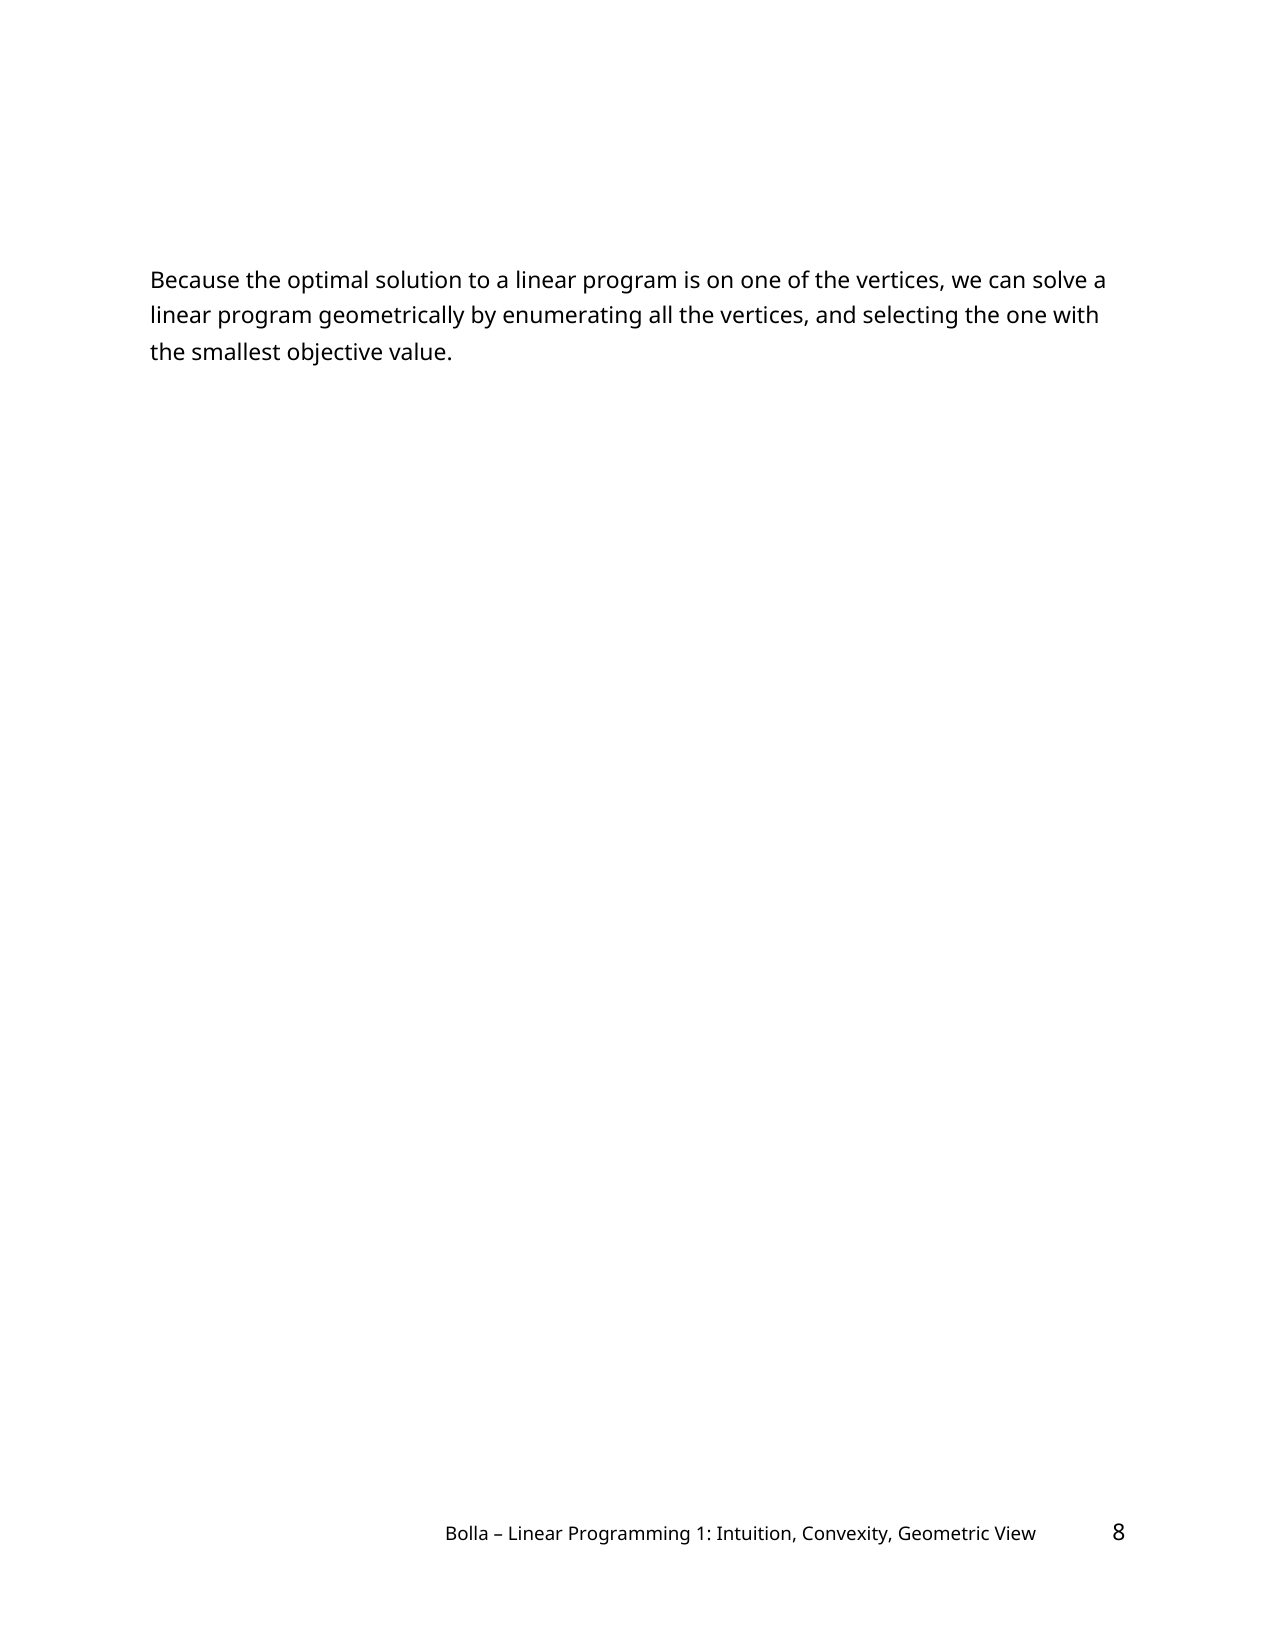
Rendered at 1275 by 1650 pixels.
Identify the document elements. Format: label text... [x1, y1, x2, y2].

text Because the optimal solution to a linear program is on one of the vertices, we can solve a linear program geometrically by enumerating all the vertices, and selecting the one with the smallest objective value. [150, 263, 1125, 367]
